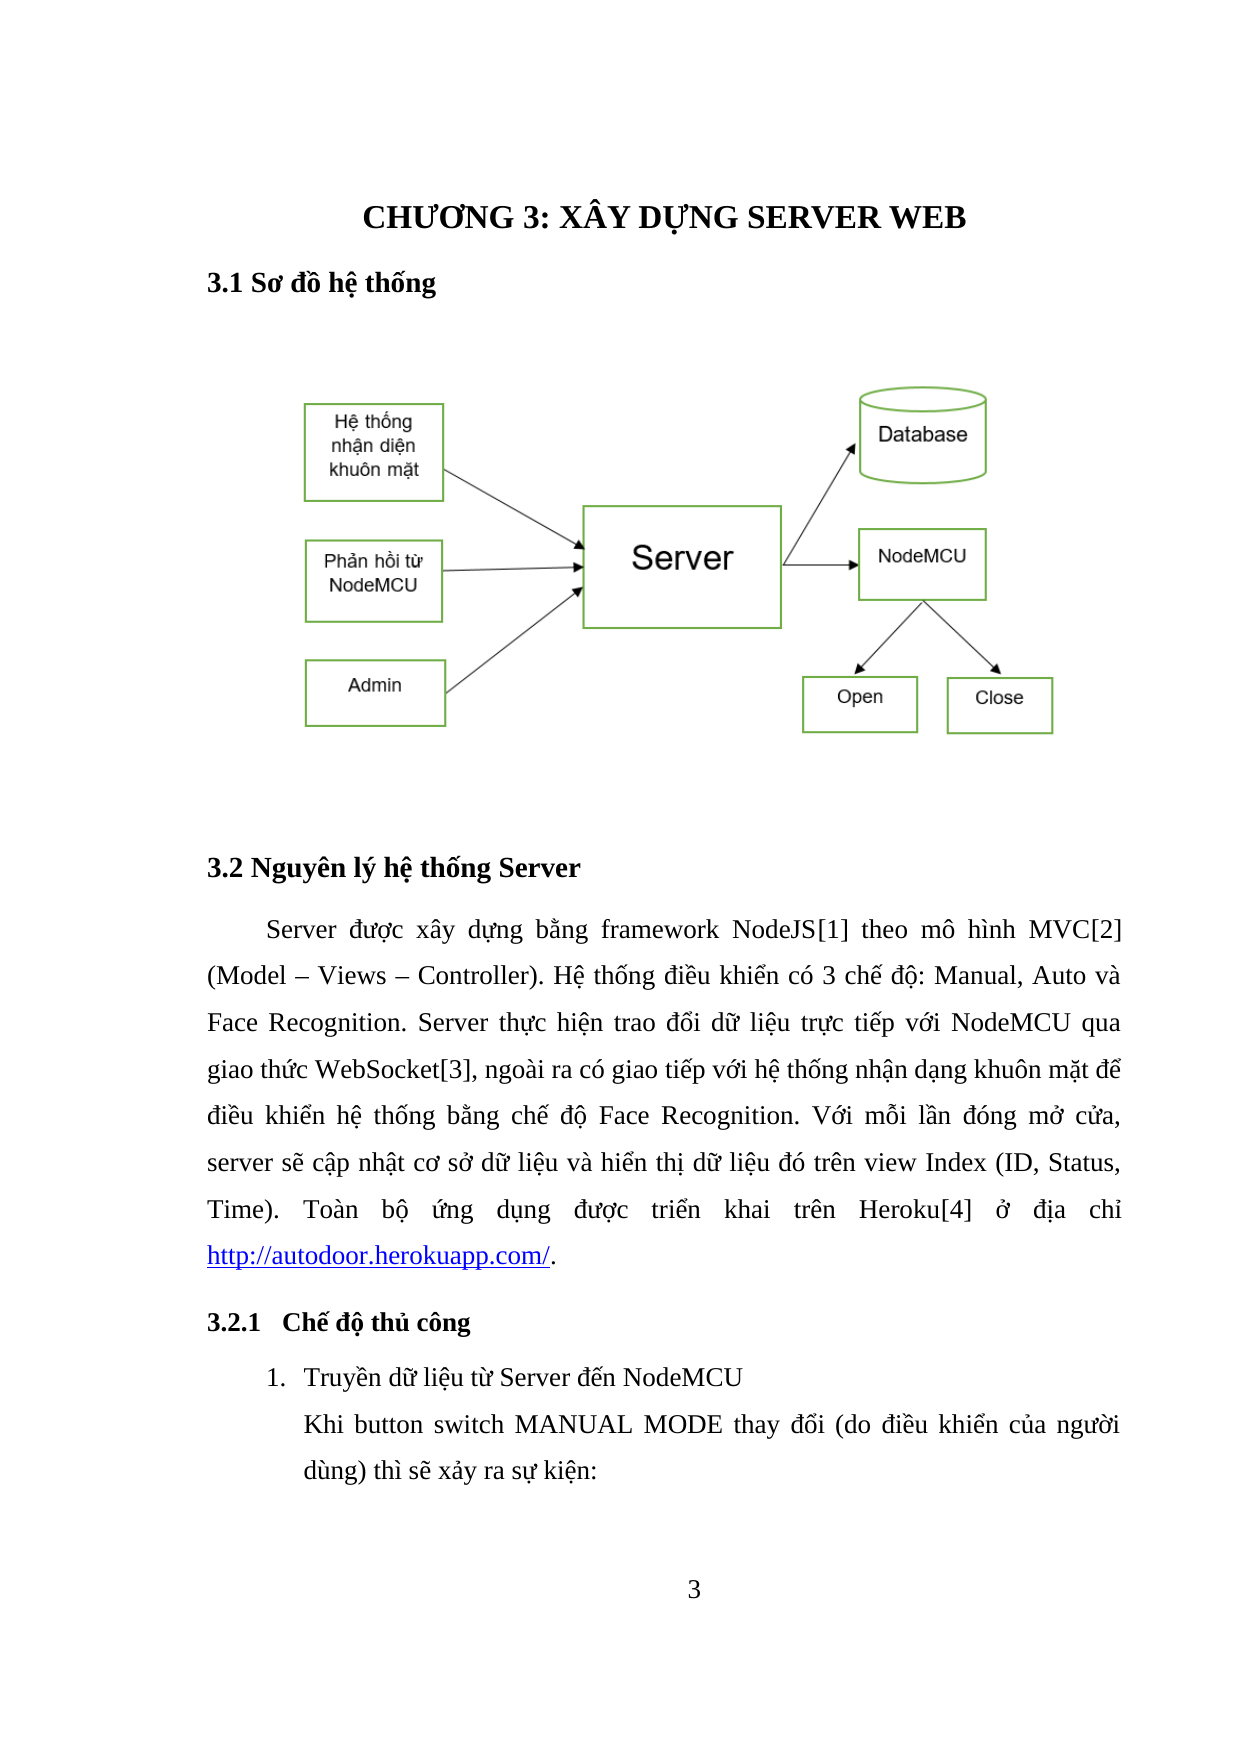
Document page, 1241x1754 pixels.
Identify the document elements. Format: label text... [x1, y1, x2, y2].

picture [265, 327, 1116, 806]
text Server được xây dựng bằng framework NodeJS[1] theo mô hình MVC[2] (Model – Views – Controller). Hệ thống điều khiển có 3 chế độ: Manual, Auto và Face Recognition. Server thực hiện trao đổi dữ liệu trực tiếp với NodeMCU qua giao thức WebSocket[3], ngoài ra có giao tiếp với hệ thống nhận dạng khuôn mặt để điều khiển hệ thống bằng chế độ Face Recognition. Với mỗi lần đóng mở cửa, server sẽ cập nhật cơ sở dữ liệu và hiển thị dữ liệu đó trên view Index (ID, Status, Time). Toàn bộ ứng dụng được triển khai trên Heroku[4] ở địa chỉ http://autodoor.herokuapp.com/. [207, 913, 1122, 1271]
list Truyền dữ liệu từ Server đến NodeMCU [266, 1361, 1122, 1392]
subtitle Sơ đồ hệ thống [207, 265, 1122, 299]
list Khi button switch MANUAL MODE thay đổi (do điều khiển của người dùng) thì sẽ xảy ra sự kiện: [303, 1408, 1122, 1486]
subtitle Nguyên lý hệ thống Server [207, 850, 1122, 883]
subtitle CHƯƠNG 3: XÂY DỰNG SERVER WEB [207, 198, 1122, 236]
subtitle Chế độ thủ công [207, 1311, 1122, 1336]
